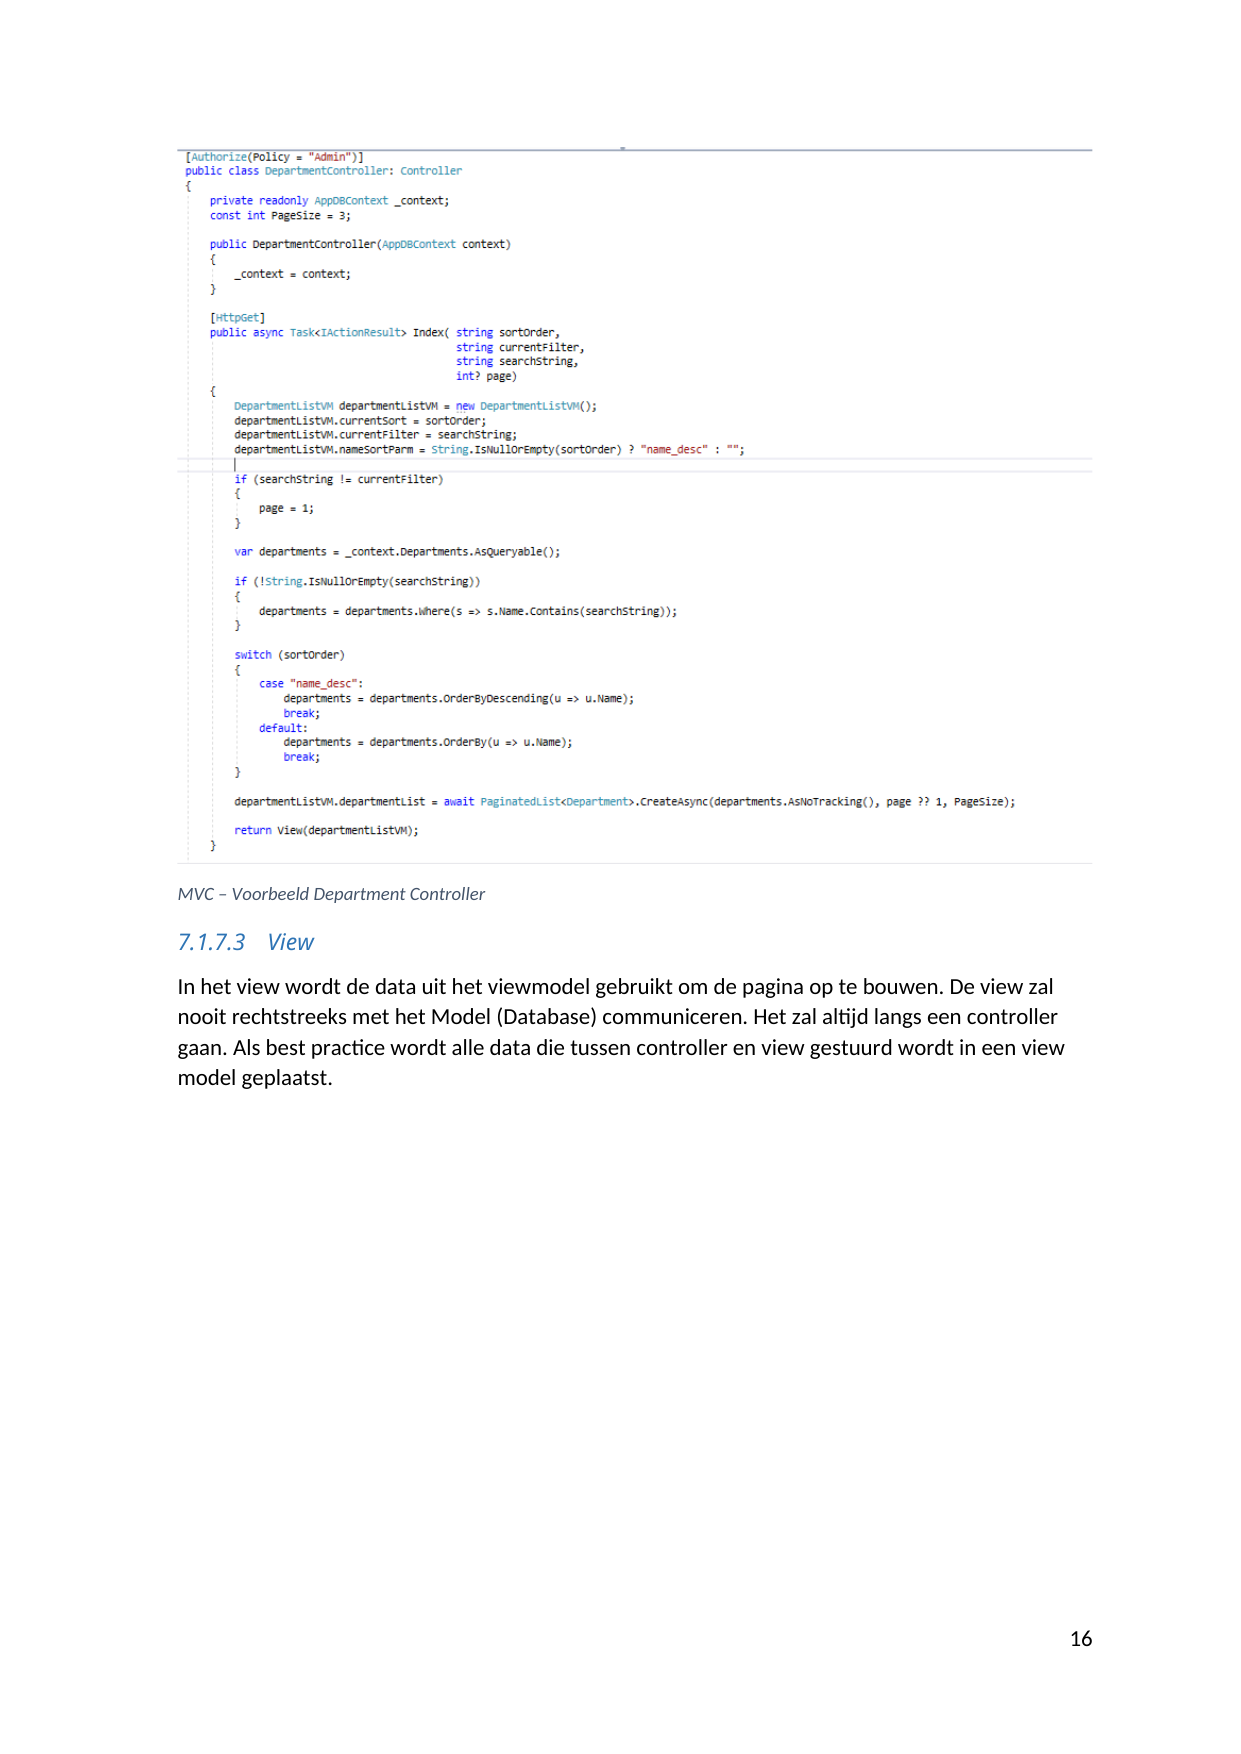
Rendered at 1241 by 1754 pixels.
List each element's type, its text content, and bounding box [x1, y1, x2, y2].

text In het view wordt de data uit het viewmodel gebruikt om de pagina op te bouwen. De view zal nooit rechtstreeks met het Model (Database) communiceren. Het zal altijd langs een controller gaan. Als best practice wordt alle data die tussen controller en view gestuurd wordt in een view model geplaatst. [177, 972, 1092, 1091]
picture [177, 147, 1093, 864]
text MVC – Voorbeeld Department Controller [177, 882, 1092, 905]
subtitle View [177, 926, 1092, 957]
